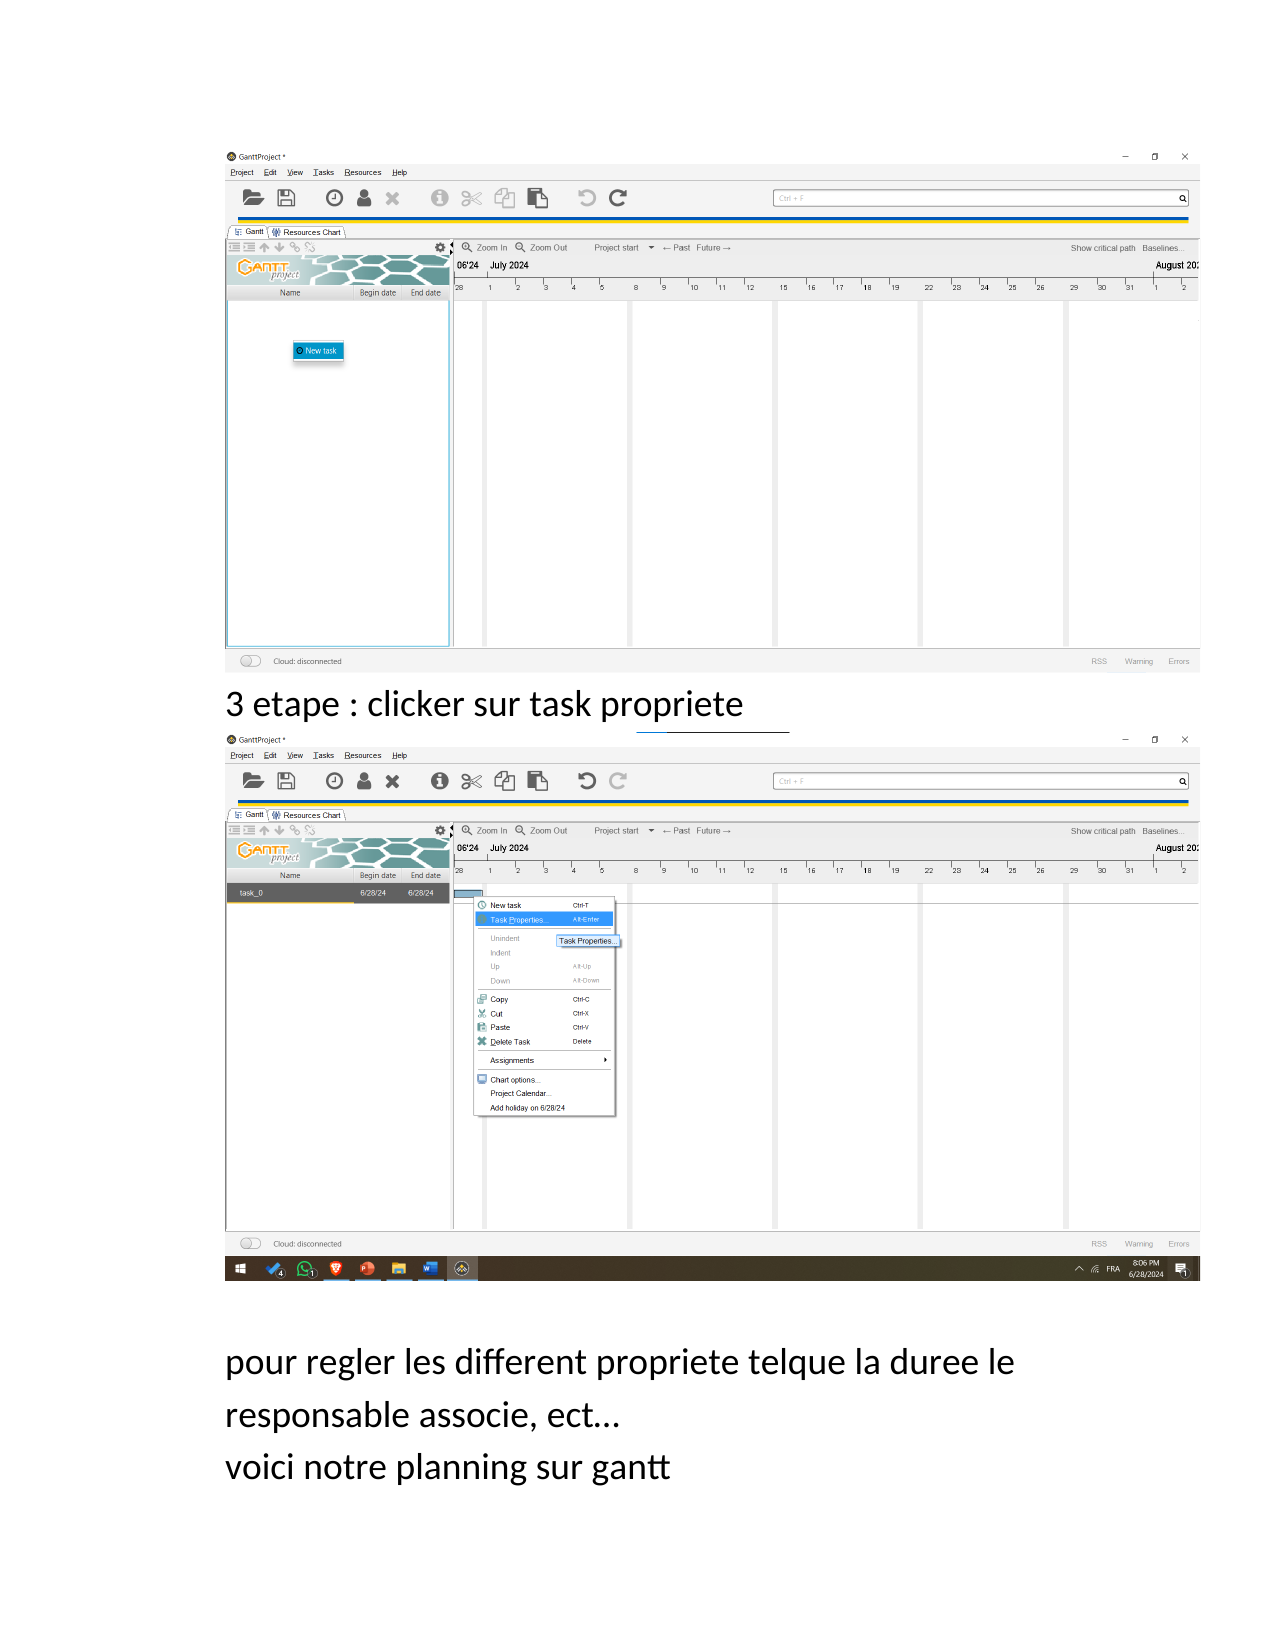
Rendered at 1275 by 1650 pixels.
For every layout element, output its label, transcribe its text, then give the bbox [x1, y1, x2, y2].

list 3 etape : clicker sur task propriete [225, 673, 1125, 726]
list pour regler les different propriete telque la duree le responsable associe, ect… [225, 1285, 1125, 1436]
picture [225, 150, 1200, 673]
picture [225, 732, 1200, 1281]
list voici notre planning sur gantt [225, 1443, 1125, 1489]
